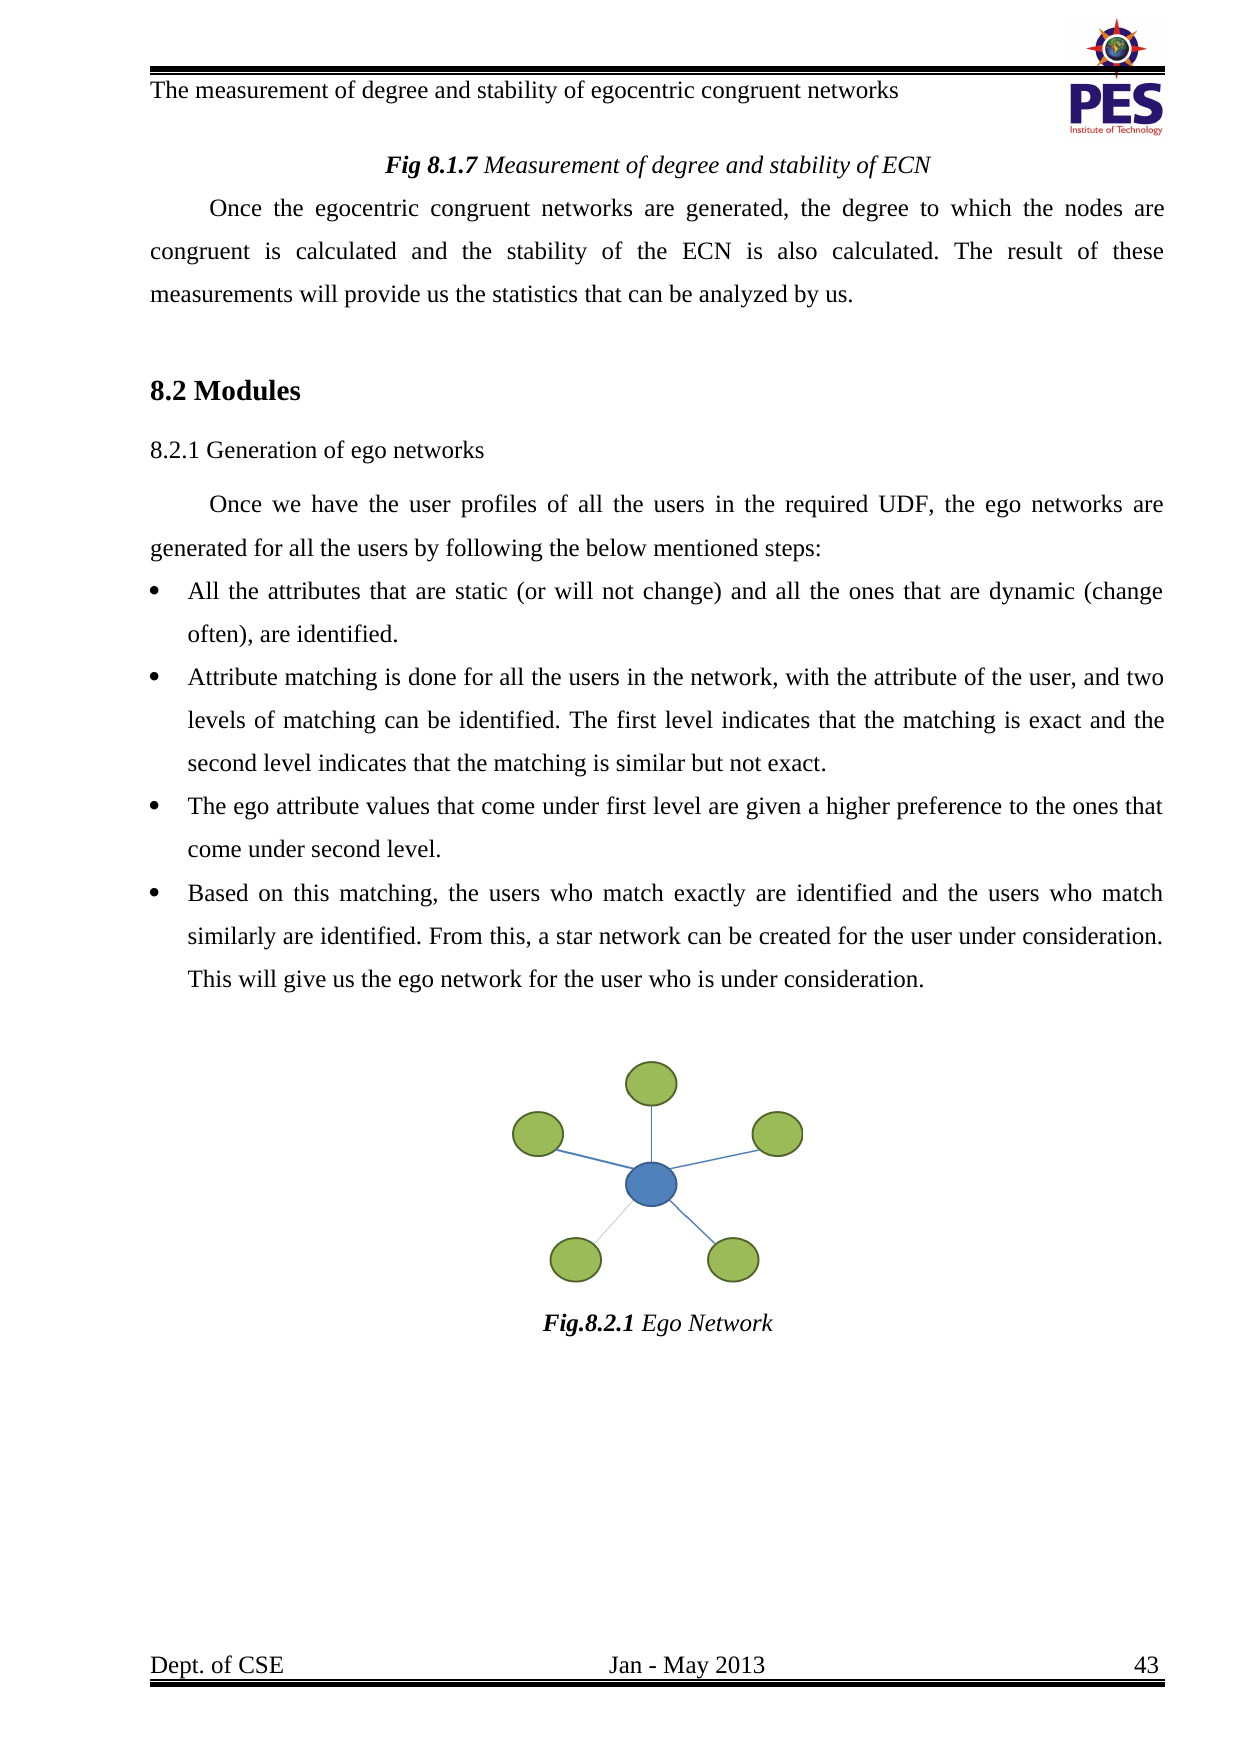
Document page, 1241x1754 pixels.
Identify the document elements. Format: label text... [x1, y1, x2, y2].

text Fig 8.1.7 Measurement of degree and stability of ECN [150, 150, 1165, 179]
list Attribute matching is done for all the users in the network, with the attribute of the user, and two levels of matching can be identified. The first level indicates that the matching is exact and the second level indicates that the matching is similar but not exact. [150, 662, 1165, 777]
list The ego attribute values that come under first level are given a higher preference to the ones that come under second level. [150, 791, 1165, 863]
text Fig.8.2.1 Ego Network [150, 1308, 1165, 1337]
text 8.2.1 Generation of ego networks [150, 436, 1165, 464]
text Once the egocentric congruent networks are generated, the degree to which the nodes are congruent is calculated and the stability of the ECN is also calculated. The result of these measurements will provide us the statistics that can be analyzed by us. [150, 193, 1165, 308]
text Once we have the user profiles of all the users in the required UDF, the ego networks are generated for all the users by following the below mentioned steps: [150, 489, 1165, 561]
picture [512, 1060, 804, 1283]
text 8.2 Modules [150, 373, 1165, 406]
list All the attributes that are static (or will not change) and all the ones that are dynamic (change often), are identified. [150, 576, 1165, 648]
picture [1063, 14, 1170, 139]
list Based on this matching, the users who match exactly are identified and the users who match similarly are identified. From this, a star network can be created for the user under consideration. This will give us the ego network for the user who is under consideration. [150, 878, 1165, 993]
